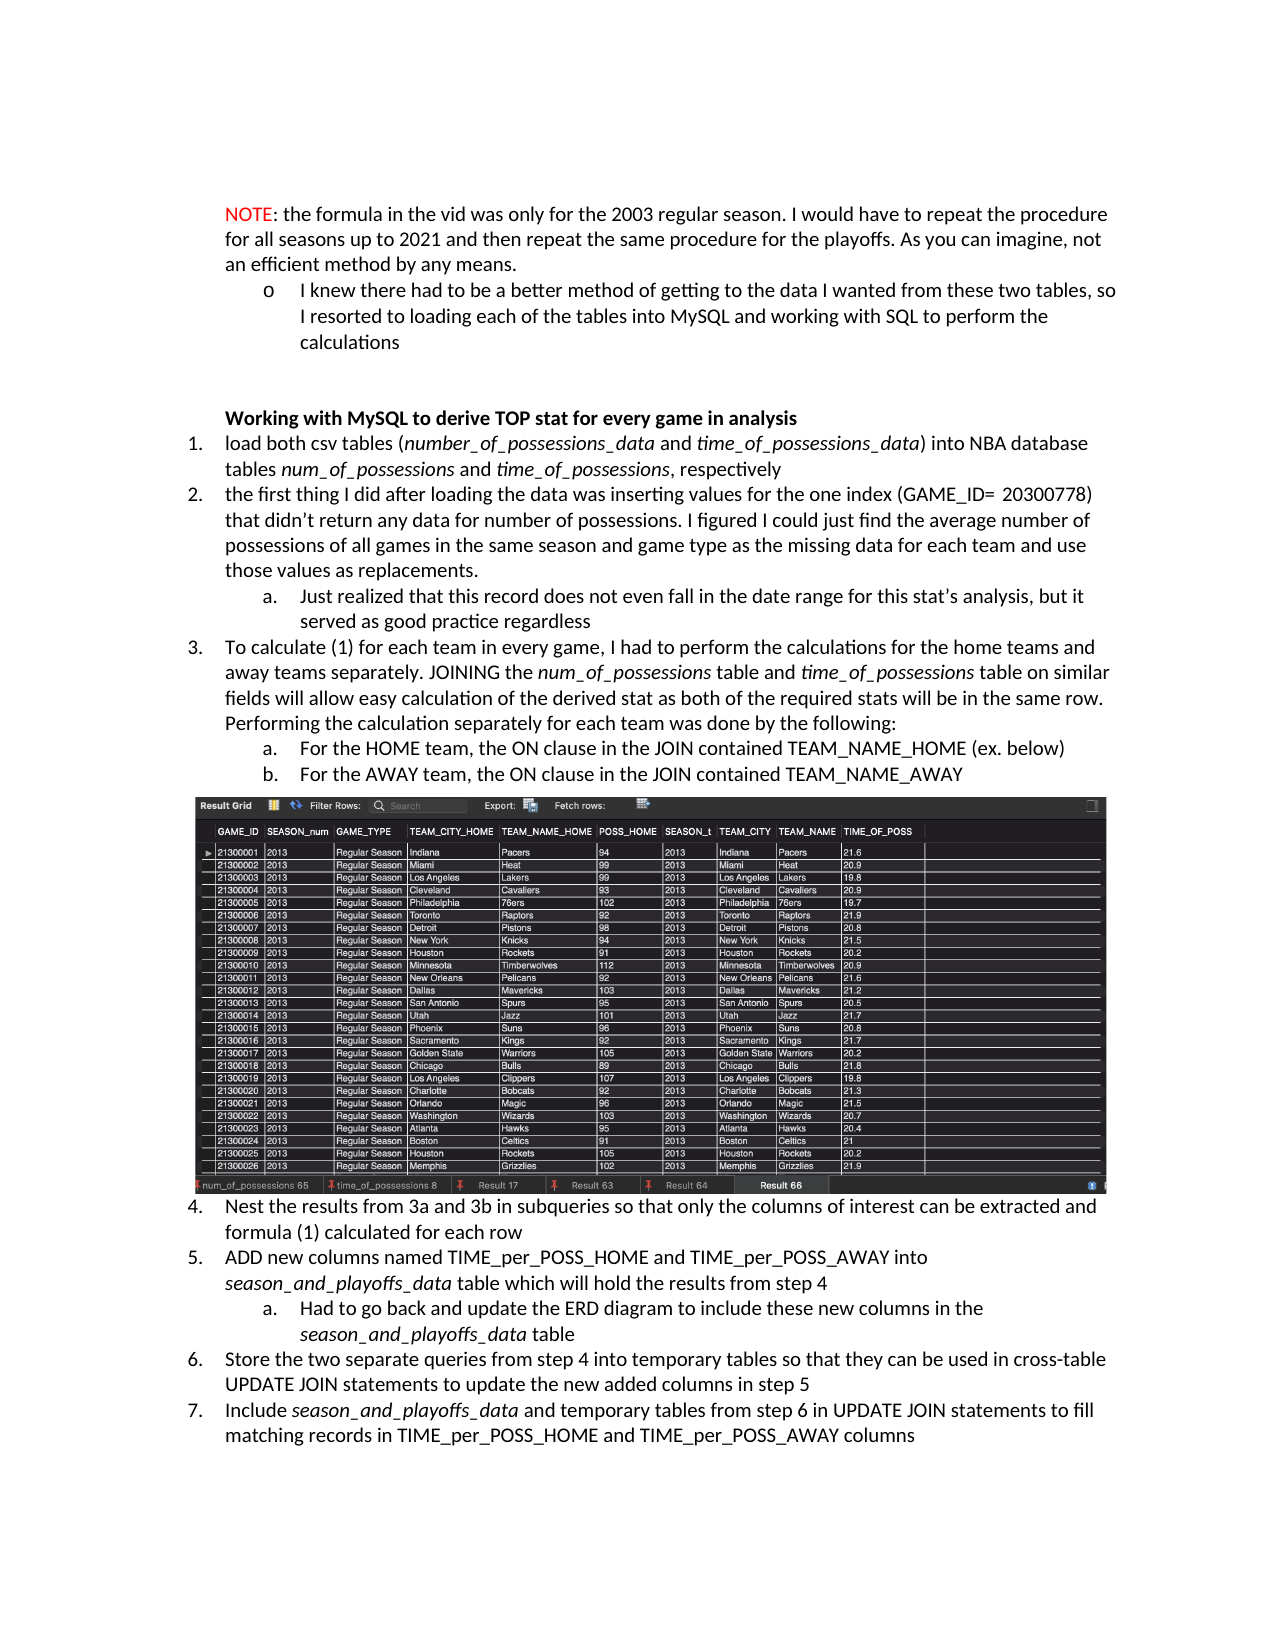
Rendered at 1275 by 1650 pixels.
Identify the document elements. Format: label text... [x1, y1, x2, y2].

list the first thing I did after loading the data was inserting values for the one index (GAME_ID= 20300778) that didn’t return any data for number of possessions. I figured I could just find the average number of possessions of all games in the same season and game type as the missing data for each team and use those values as replacements. [187, 481, 1125, 583]
list ADD new columns named TIME_per_POSS_HOME and TIME_per_POSS_AWAY into season_and_playoffs_data table which will hold the results from step 4 [187, 1244, 1125, 1295]
picture [195, 797, 1107, 1194]
list I knew there had to be a better method of getting to the data I wanted from these two tables, so I resorted to loading each of the tables into MySQL and working with SQL to perform the calculations [262, 277, 1125, 354]
list To calculate (1) for each team in every game, I had to perform the calculations for the home teams and away teams separately. JOINING the num_of_possessions table and time_of_possessions table on similar fields will allow easy calculation of the derived stat as both of the required stats will be in the same row. Performing the calculation separately for each team was done by the following: [187, 634, 1125, 736]
list For the AWAY team, the ON clause in the JOIN contained TEAM_NAME_AWAY [262, 761, 1125, 786]
list Had to go back and update the ERD diagram to include these new columns in the season_and_playoffs_data table [262, 1295, 1125, 1346]
text NOTE: the formula in the vid was only for the 2003 regular season. I would have to repeat the procedure [150, 201, 1125, 226]
text for all seasons up to 2021 and then repeat the same procedure for the playoffs. As you can imagine, not [150, 226, 1125, 252]
text an efficient method by any means. [150, 252, 1125, 277]
list Include season_and_playoffs_data and temporary tables from step 6 in UPDATE JOIN statements to fill matching records in TIME_per_POSS_HOME and TIME_per_POSS_AWAY columns [187, 1397, 1125, 1448]
text Working with MySQL to derive TOP stat for every game in analysis [150, 405, 1125, 431]
list Just realized that this record does not even fall in the date range for this stat’s analysis, but it served as good practice regardless [262, 583, 1125, 634]
list For the HOME team, the ON clause in the JOIN contained TEAM_NAME_HOME (ex. below) [262, 736, 1125, 761]
list Store the two separate queries from step 4 into temporary tables so that they can be used in cross-table UPDATE JOIN statements to update the new added columns in step 5 [187, 1346, 1125, 1397]
list load both csv tables (number_of_possessions_data and time_of_possessions_data) into NBA database tables num_of_possessions and time_of_possessions, respectively [187, 431, 1125, 481]
